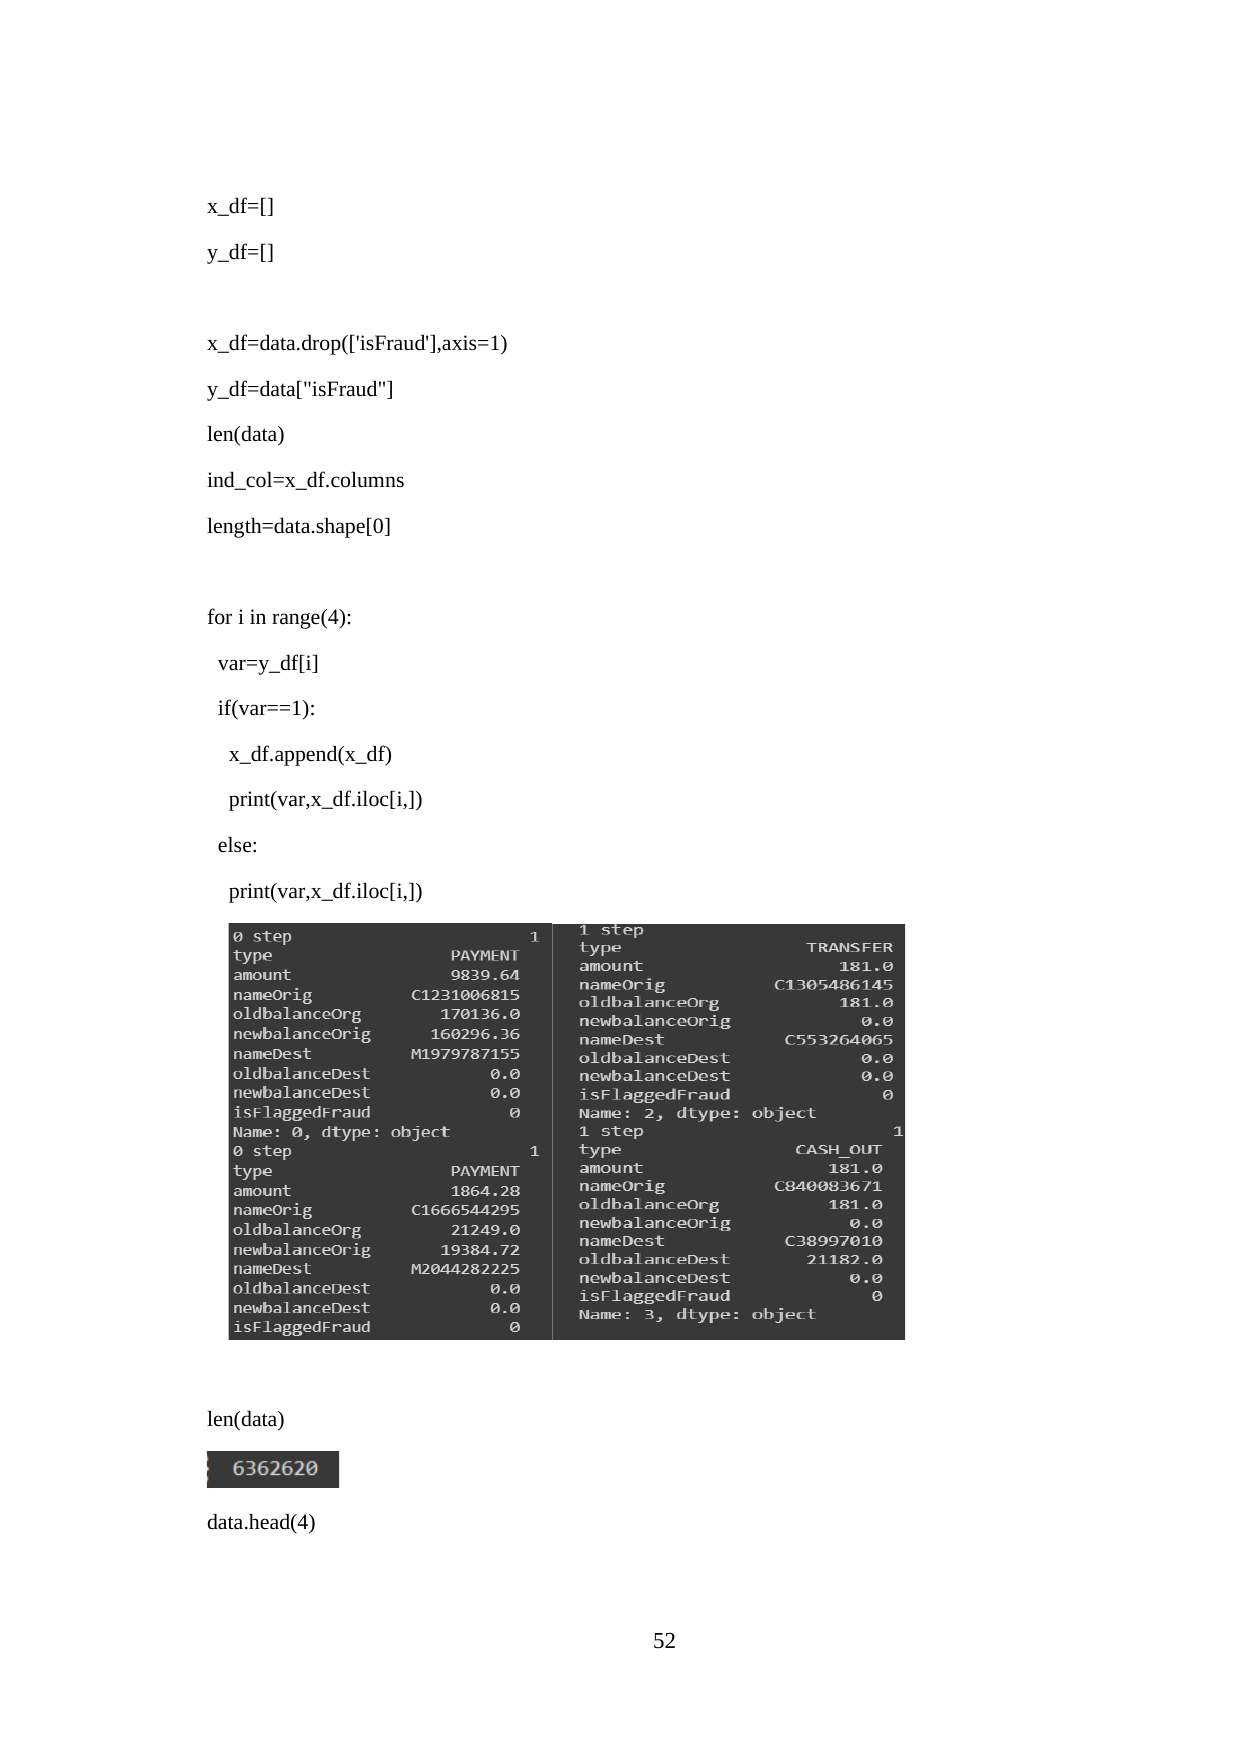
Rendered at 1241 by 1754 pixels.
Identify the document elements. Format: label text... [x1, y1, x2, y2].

text len(data) [207, 1406, 1122, 1431]
text x_df=[] [207, 193, 1122, 218]
text print(var,x_df.iloc[i,]) [207, 878, 1122, 903]
text y_df=data["isFraud"] [207, 376, 1122, 401]
text var=y_df[i] [207, 649, 1122, 675]
text if(var==1): [207, 695, 1122, 720]
text x_df.append(x_df) [207, 741, 1122, 766]
text ind_col=x_df.columns [207, 467, 1122, 492]
picture [206, 1451, 340, 1488]
text for i in range(4): [207, 604, 1122, 629]
text else: [207, 832, 1122, 857]
text data.head(4) [207, 1509, 1122, 1534]
picture [228, 923, 906, 1340]
text length=data.shape[0] [207, 513, 1122, 538]
text y_df=[] [207, 239, 1122, 264]
text x_df=data.drop(['isFraud'],axis=1) [207, 330, 1122, 355]
text len(data) [207, 421, 1122, 447]
text print(var,x_df.iloc[i,]) [207, 786, 1122, 812]
